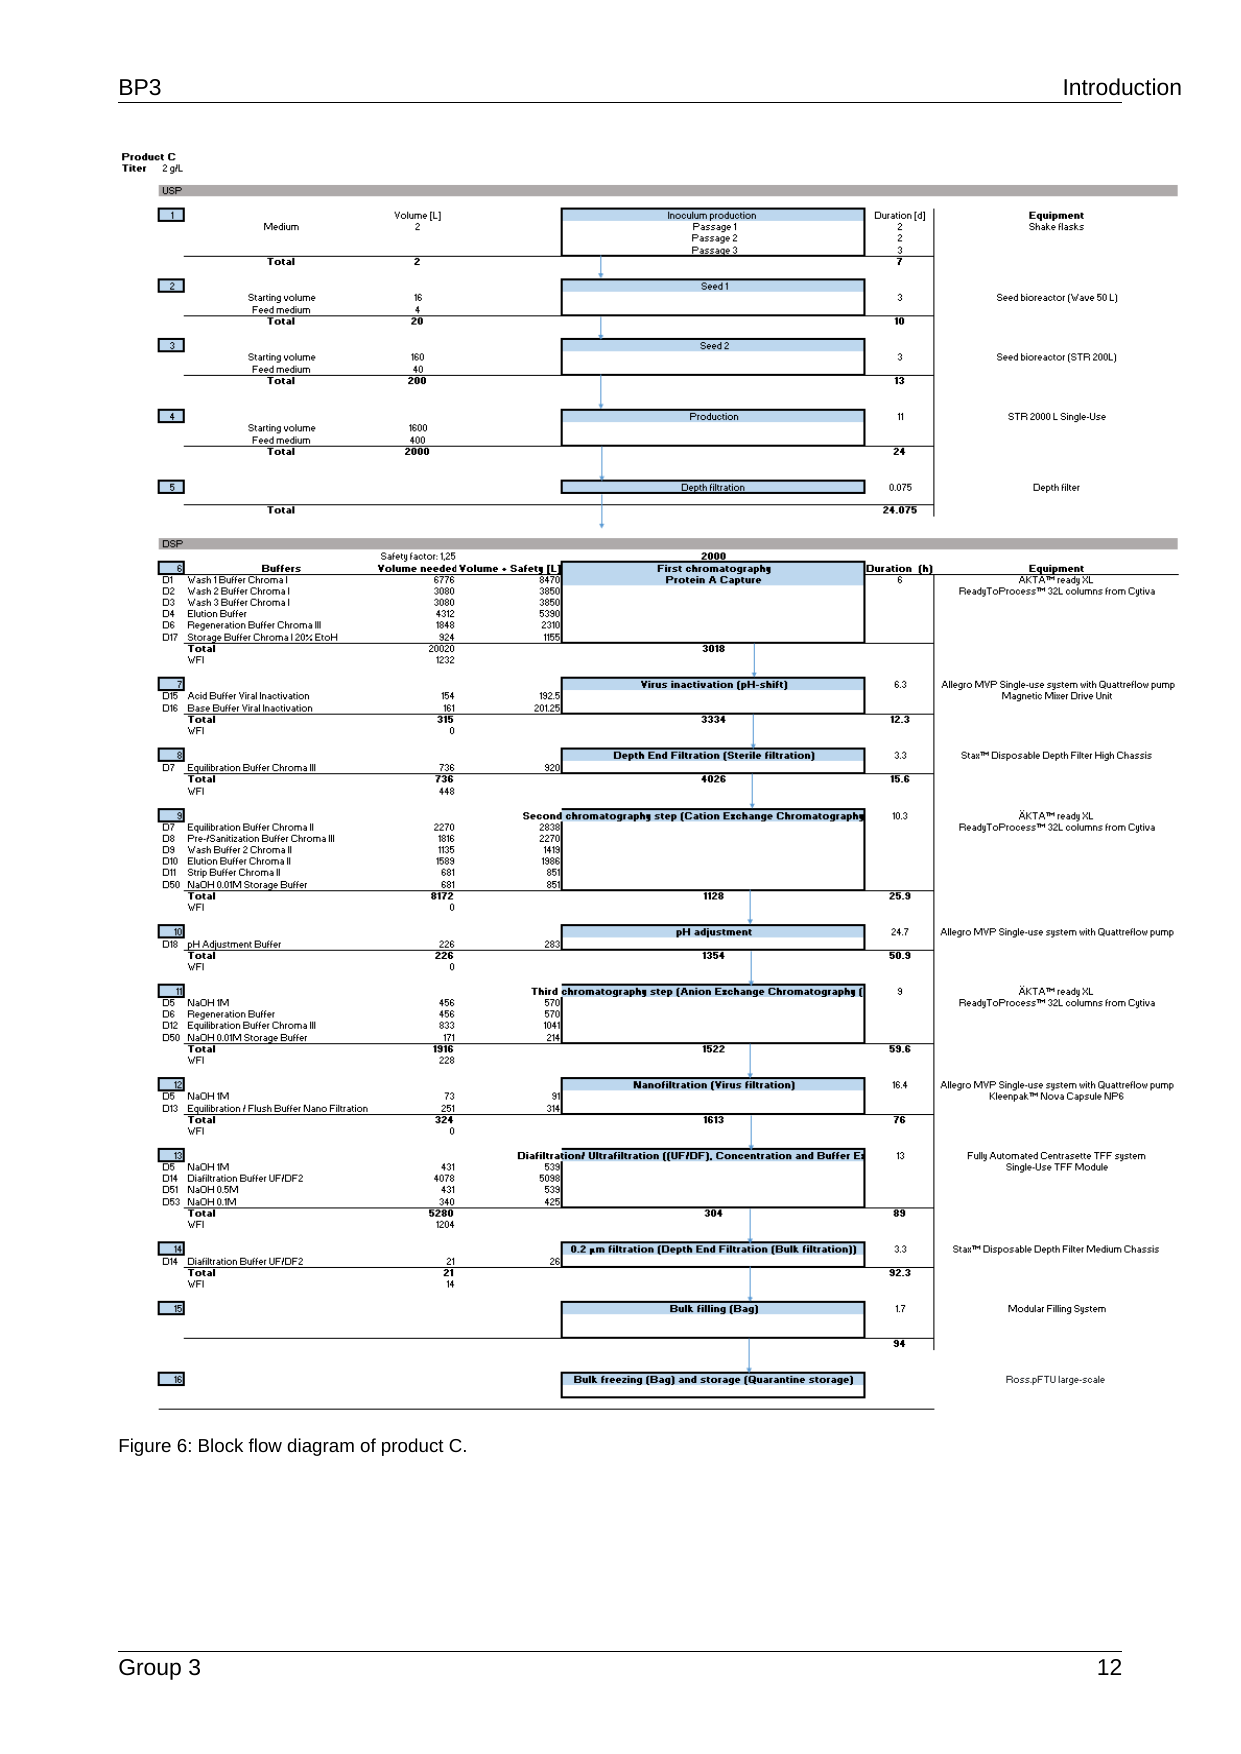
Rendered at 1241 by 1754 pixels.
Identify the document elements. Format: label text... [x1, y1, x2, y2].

text Figure 6: Block flow diagram of product C. [118, 1435, 1122, 1457]
picture [118, 147, 1185, 1422]
